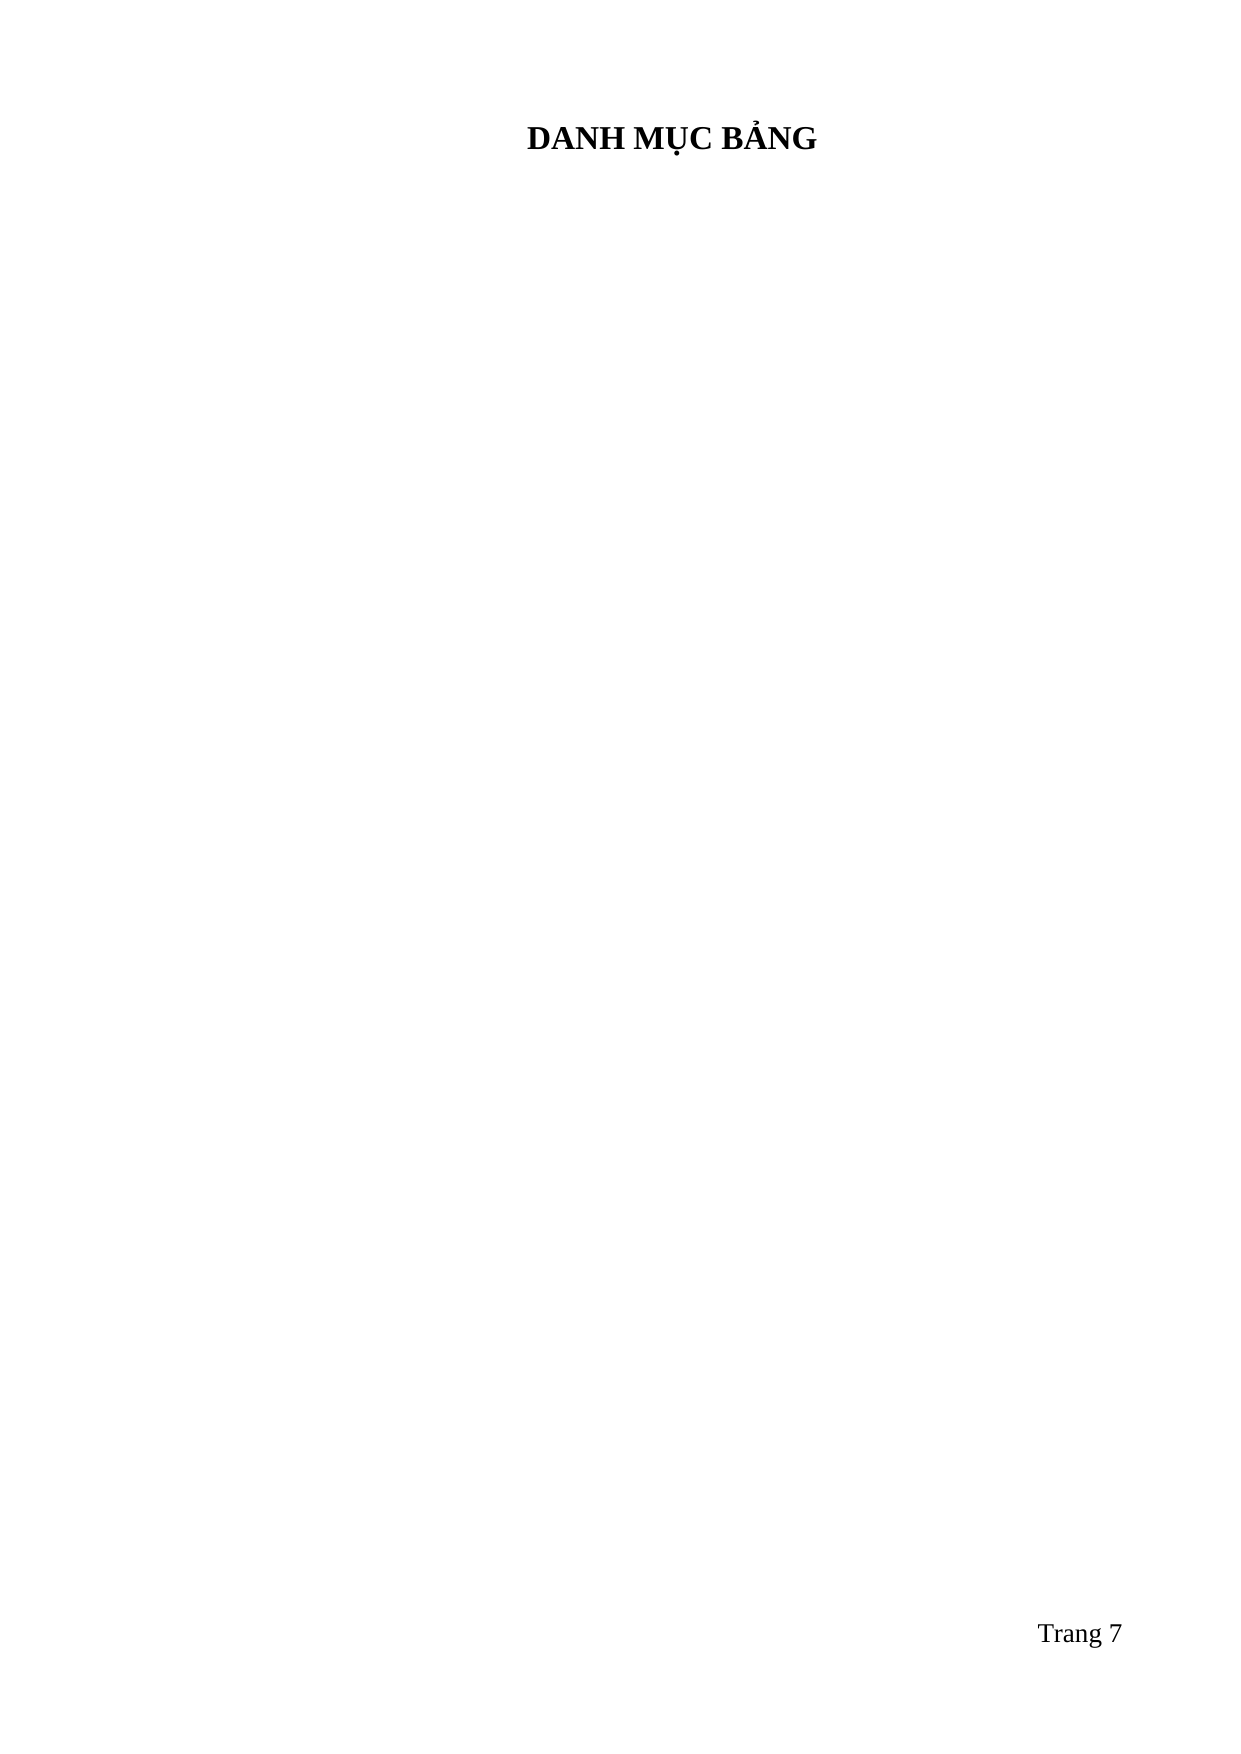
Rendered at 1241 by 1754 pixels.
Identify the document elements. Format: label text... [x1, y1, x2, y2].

subtitle DANH MỤC BẢNG [222, 118, 1122, 156]
